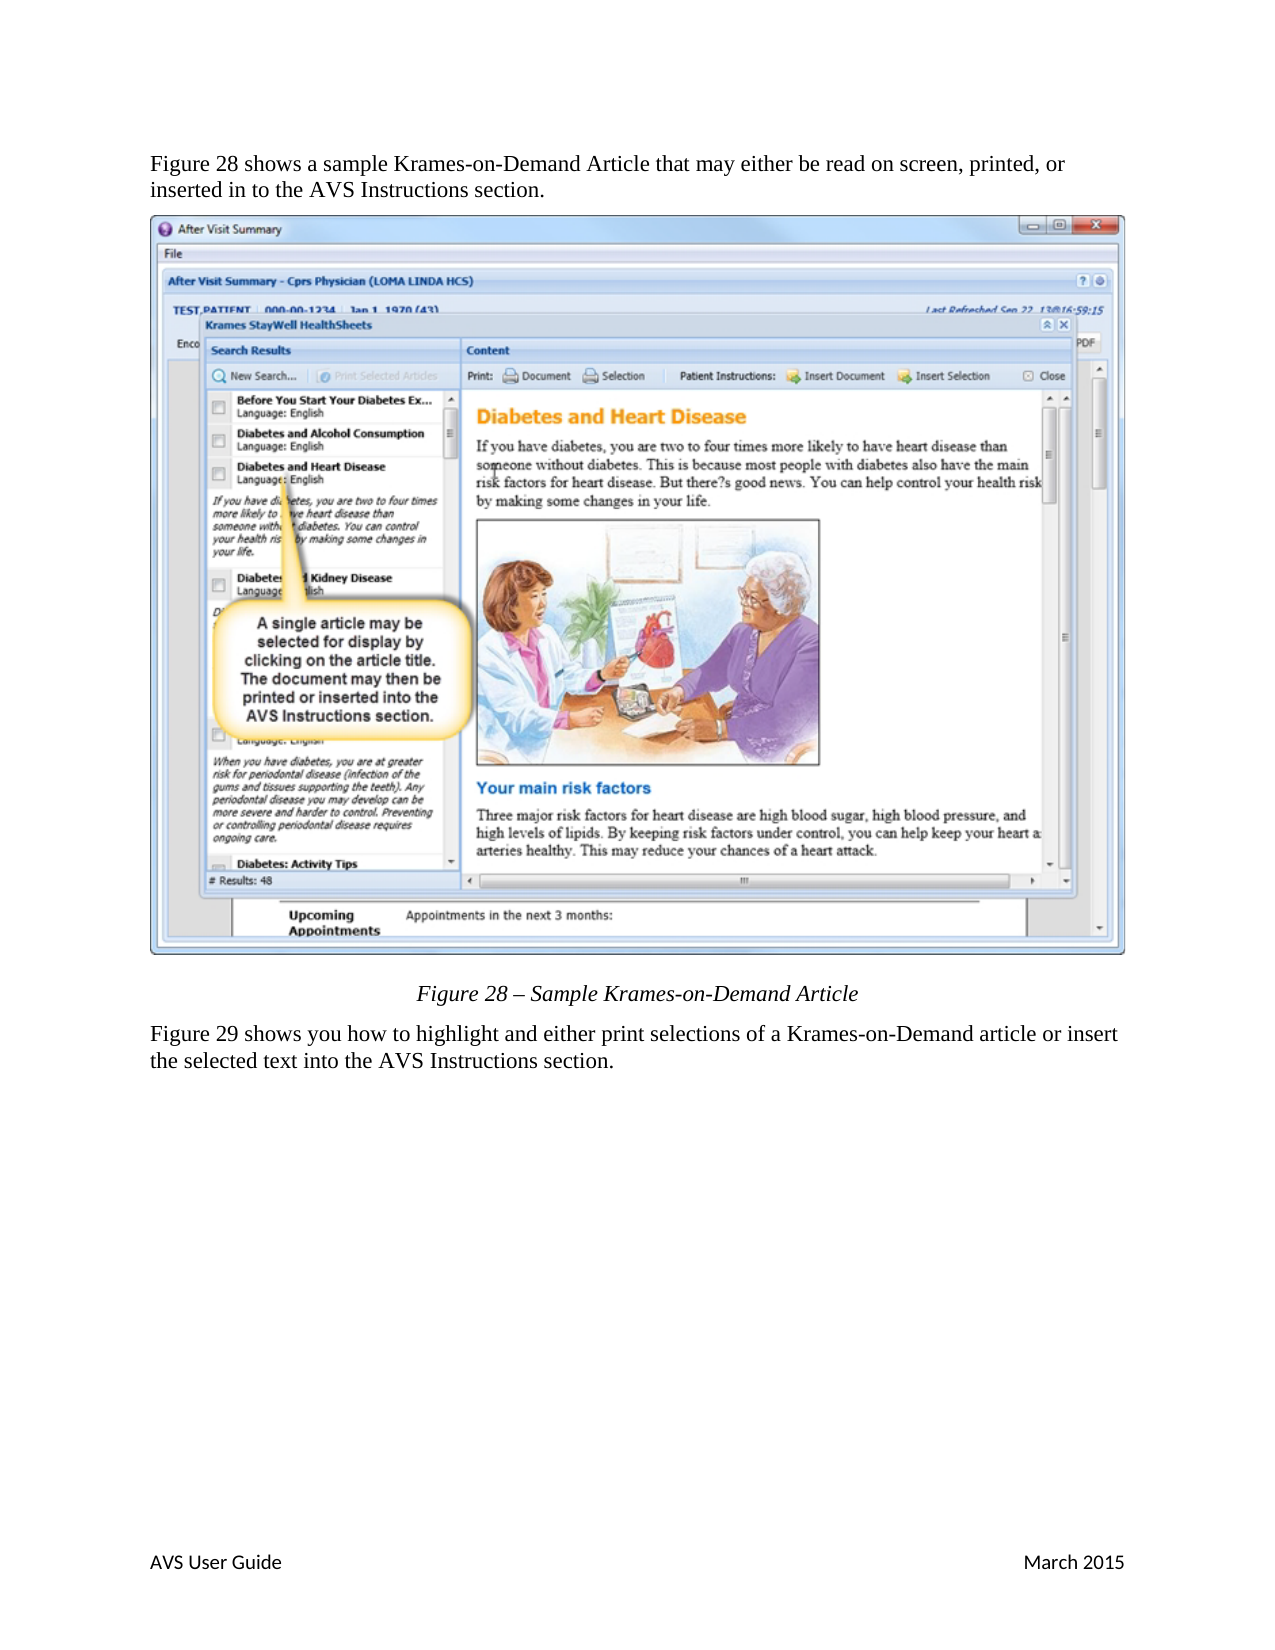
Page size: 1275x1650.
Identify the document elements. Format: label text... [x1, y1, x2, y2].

text Figure 29 shows you how to highlight and either print selections of a Krames-on-Demand article or insert the selected text into the AVS Instructions section. [150, 1021, 1125, 1073]
text Figure 28 shows a sample Krames-on-Demand Article that may either be read on screen, printed, or inserted in to the AVS Instructions section. [150, 150, 1125, 203]
picture [150, 215, 1125, 955]
